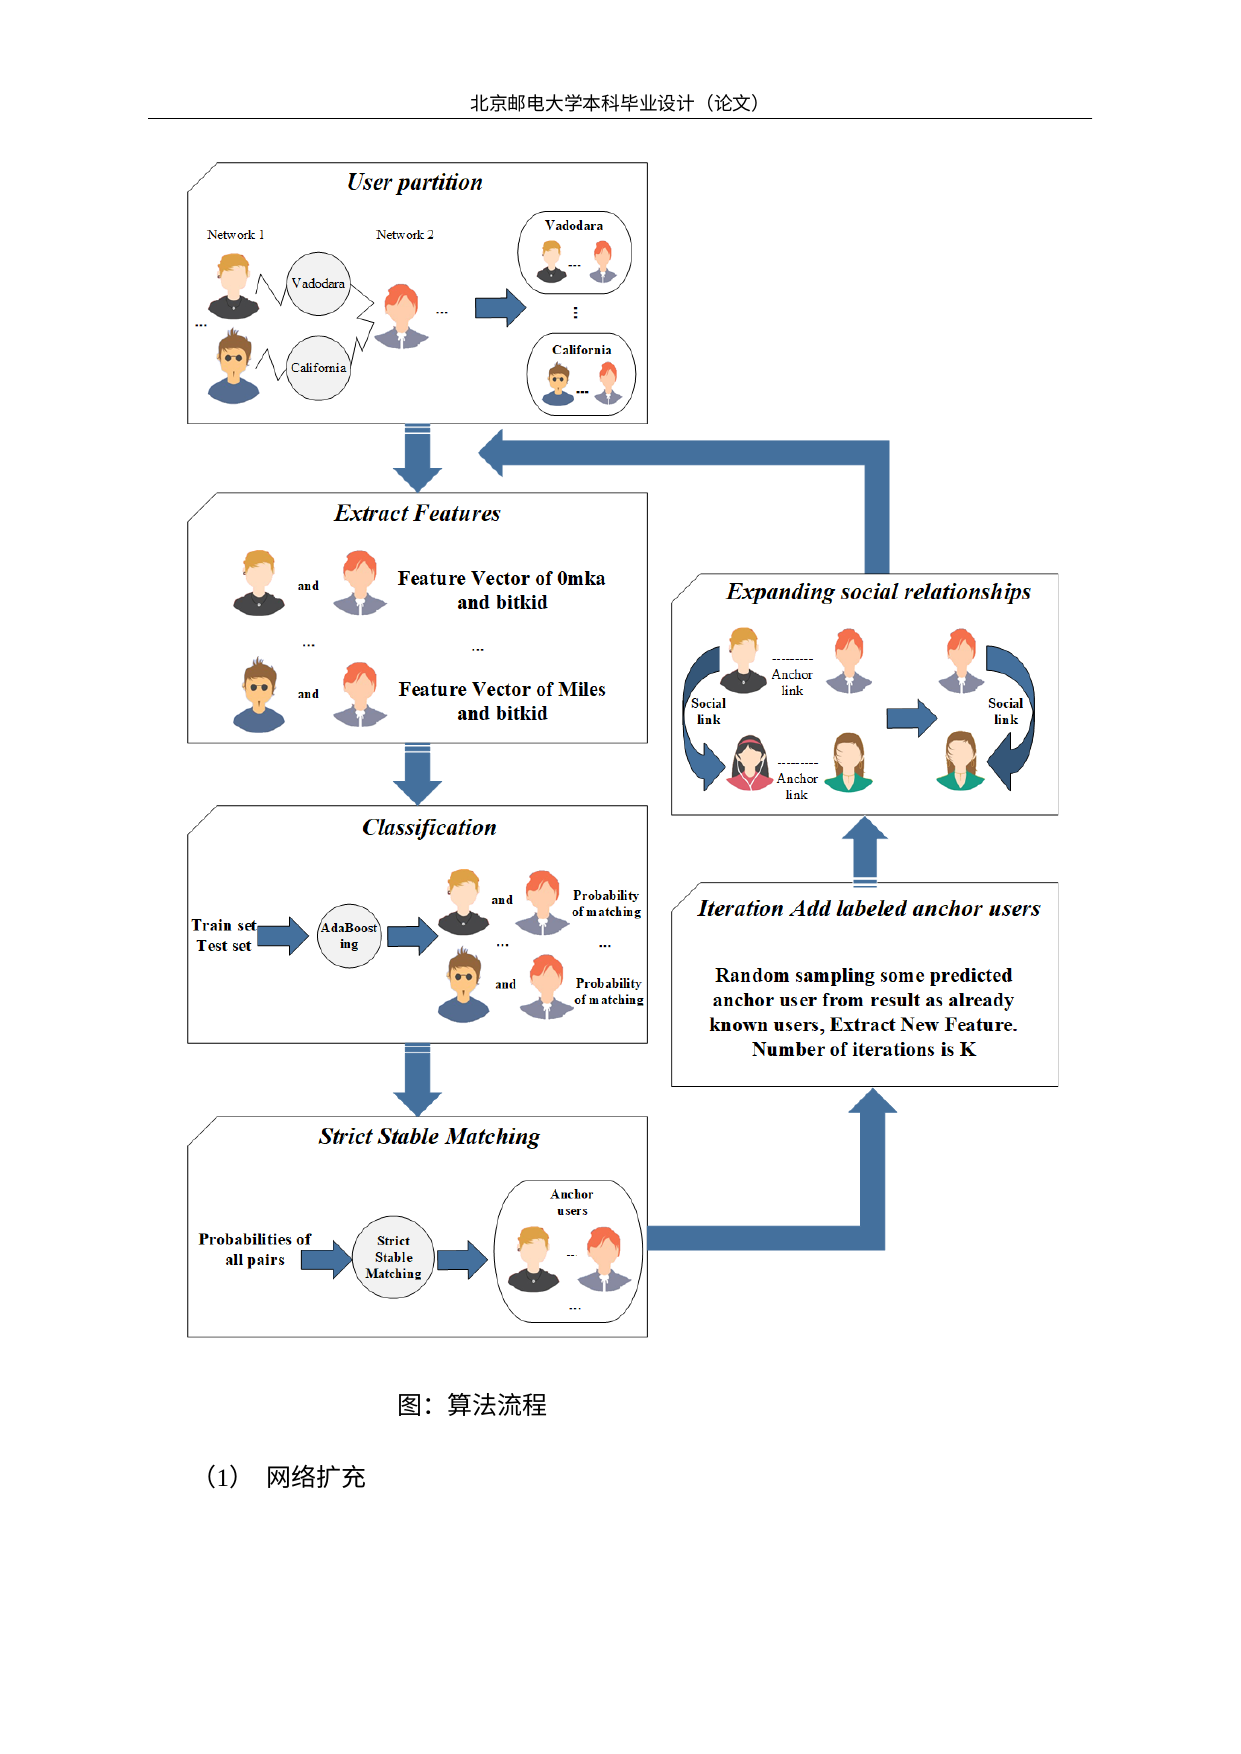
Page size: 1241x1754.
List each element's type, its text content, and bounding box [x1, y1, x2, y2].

list 网络扩充 [191, 1443, 1092, 1508]
picture [181, 162, 1059, 1338]
text 图：算法流程 [148, 1371, 1092, 1436]
